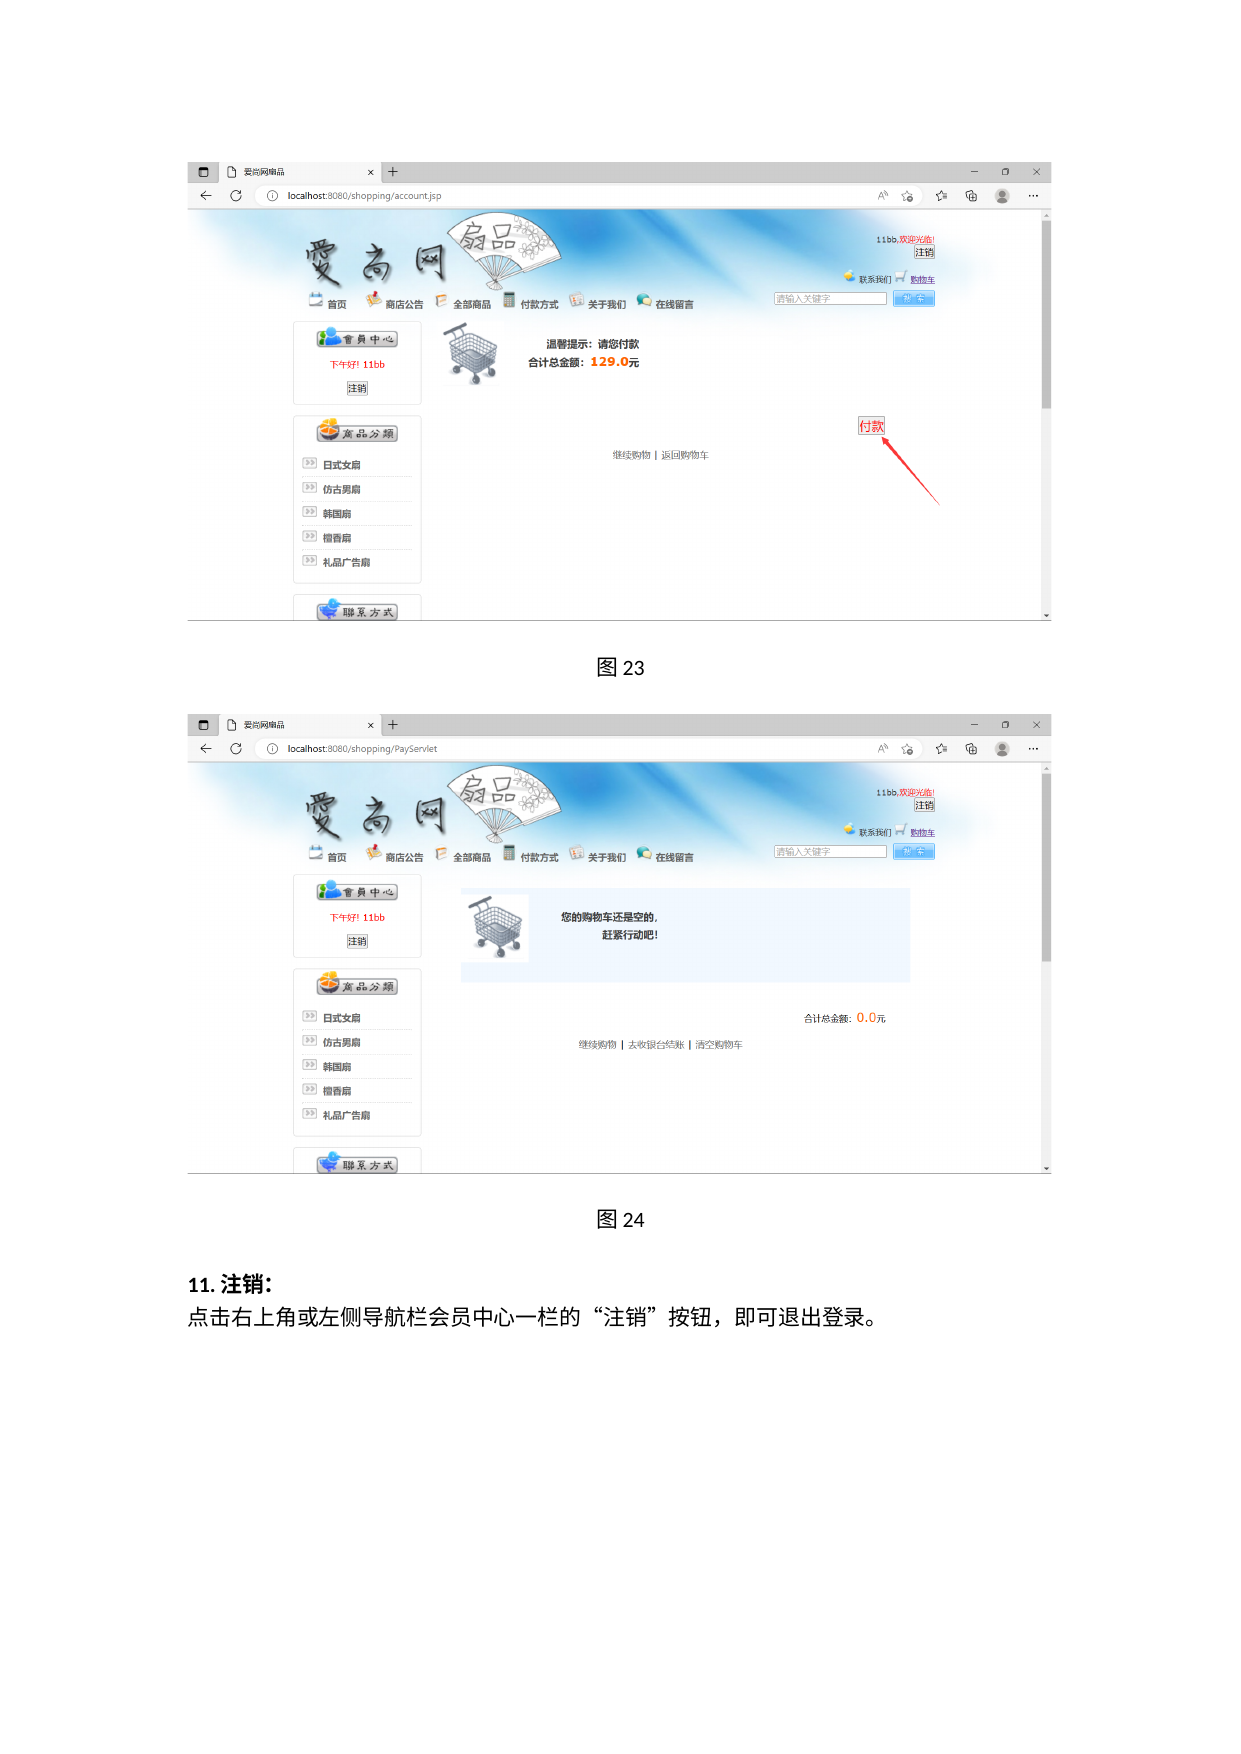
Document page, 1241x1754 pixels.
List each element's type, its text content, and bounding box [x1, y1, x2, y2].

picture [187, 714, 1052, 1174]
picture [187, 162, 1052, 621]
text 图24 [187, 1202, 1053, 1234]
text 图23 [187, 649, 1053, 682]
list 点击右上角或左侧导航栏会员中心一栏的“注销”按钮，即可退出登录。 [187, 1299, 1053, 1332]
list 注销： [187, 1267, 1053, 1299]
